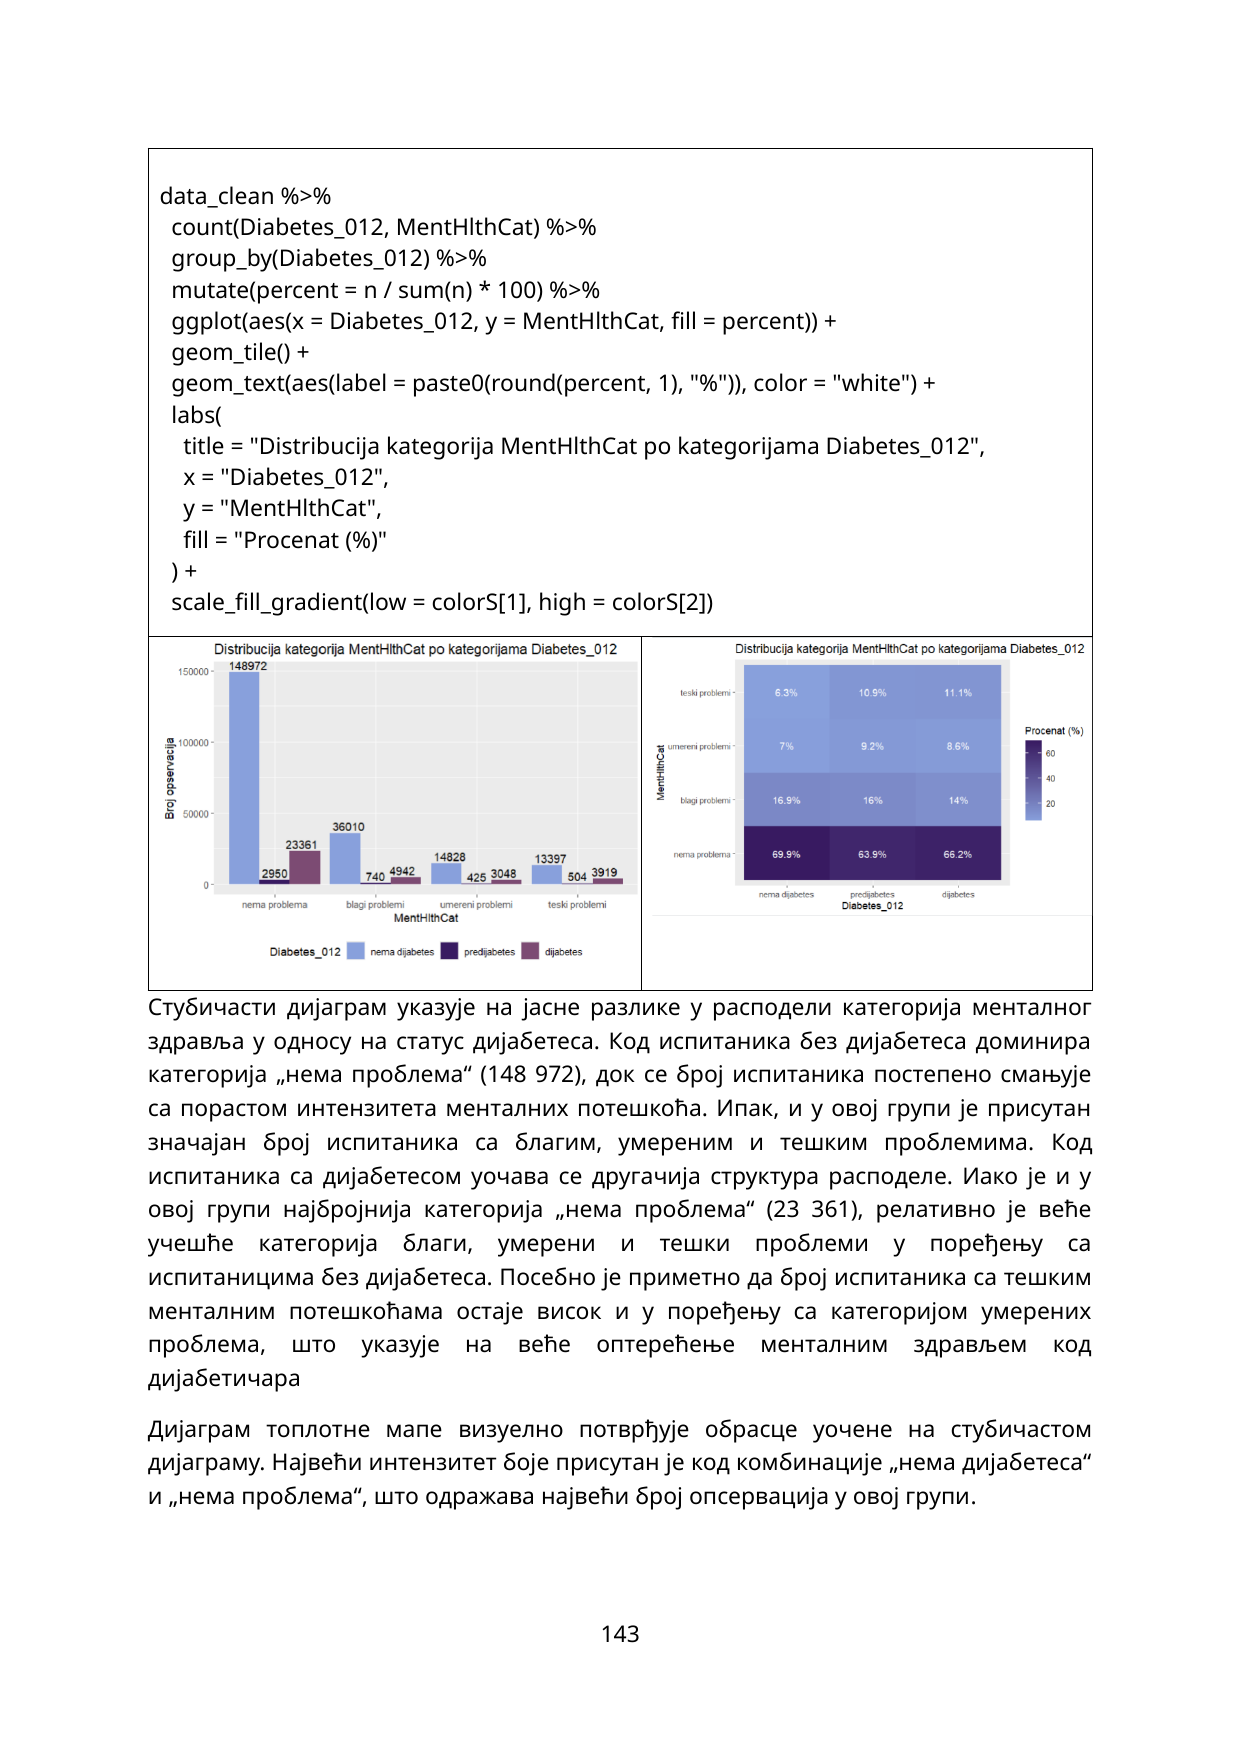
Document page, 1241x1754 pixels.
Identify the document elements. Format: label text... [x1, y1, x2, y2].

table_cell [149, 637, 641, 990]
picture [159, 637, 641, 971]
table_cell [642, 637, 1092, 990]
text Стубичасти дијаграм указује на јасне разлике у расподели категорија менталног здравља у односу на статус дијабетеса. Код испитаника без дијабетеса доминира категорија „нема проблема“ (148 972), док се број испитаника постепено смањује са порастом интензитета менталних потешкоћа. Ипак, и у овој групи је присутан значајан број испитаника са благим, умереним и тешким проблемима. Код испитаника са дијабетесом уочава се другачија структура расподеле. Иако је и у овој групи најбројнија категорија „нема проблема“ (23 361), релативно је веће учешће категорија благи, умерени и тешки проблеми у поређењу са испитаницима без дијабетеса. Посебно је приметно да број испитаника са тешким менталним потешкоћама остаје висок и у поређењу са категоријом умерених проблема, што указује на веће оптерећење менталним здрављем код дијабетичара [148, 991, 1093, 1393]
text Дијаграм топлотне мапе визуелно потврђује обрасце уочене на стубичастом дијаграму. Највећи интензитет боје присутан је код комбинације „нема дијабетеса“ и „нема проблема“, што одражава највећи број опсервација у овој групи. [148, 1412, 1093, 1511]
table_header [149, 149, 1092, 636]
picture [652, 637, 1093, 916]
